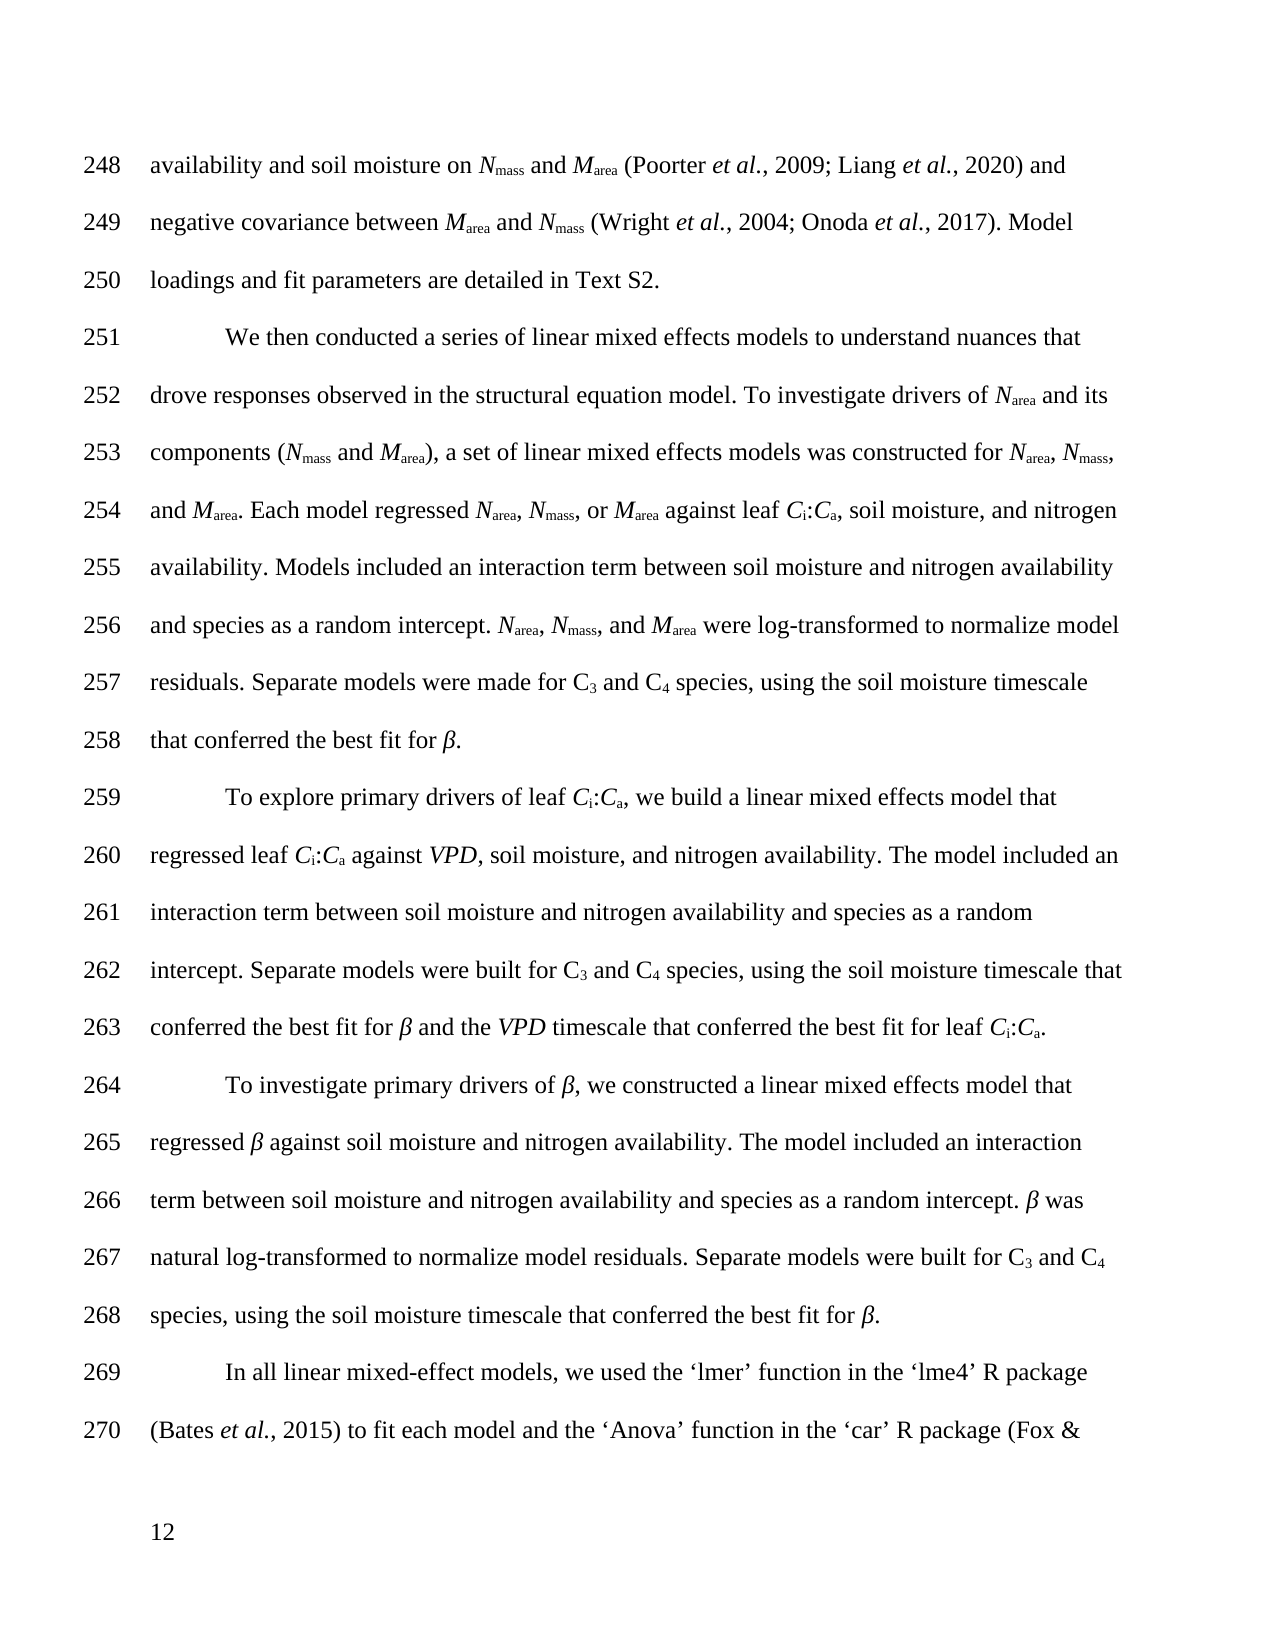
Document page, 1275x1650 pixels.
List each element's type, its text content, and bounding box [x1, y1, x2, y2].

text To investigate primary drivers of β, we constructed a linear mixed effects model that regressed β against soil moisture and nitrogen availability. The model included an interaction term between soil moisture and nitrogen availability and species as a random intercept. β was natural log-transformed to normalize model residuals. Separate models were built for C3 and C4 species, using the soil moisture timescale that conferred the best fit for β. [150, 1070, 1125, 1329]
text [150, 150, 1125, 294]
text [150, 1357, 1125, 1444]
text To explore primary drivers of leaf Ci:Ca, we build a linear mixed effects model that regressed leaf Ci:Ca against VPD, soil moisture, and nitrogen availability. The model included an interaction term between soil moisture and nitrogen availability and species as a random intercept. Separate models were built for C3 and C4 species, using the soil moisture timescale that conferred the best fit for β and the VPD timescale that conferred the best fit for leaf Ci:Ca. [150, 782, 1125, 1041]
text We then conducted a series of linear mixed effects models to understand nuances that drove responses observed in the structural equation model. To investigate drivers of Narea and its components (Nmass and Marea), a set of linear mixed effects models was constructed for Narea, Nmass, and Marea. Each model regressed Narea, Nmass, or Marea against leaf Ci:Ca, soil moisture, and nitrogen availability. Models included an interaction term between soil moisture and nitrogen availability and species as a random intercept. Narea, Nmass, and Marea were log-transformed to normalize model residuals. Separate models were made for C3 and C4 species, using the soil moisture timescale that conferred the best fit for β. [150, 322, 1125, 754]
